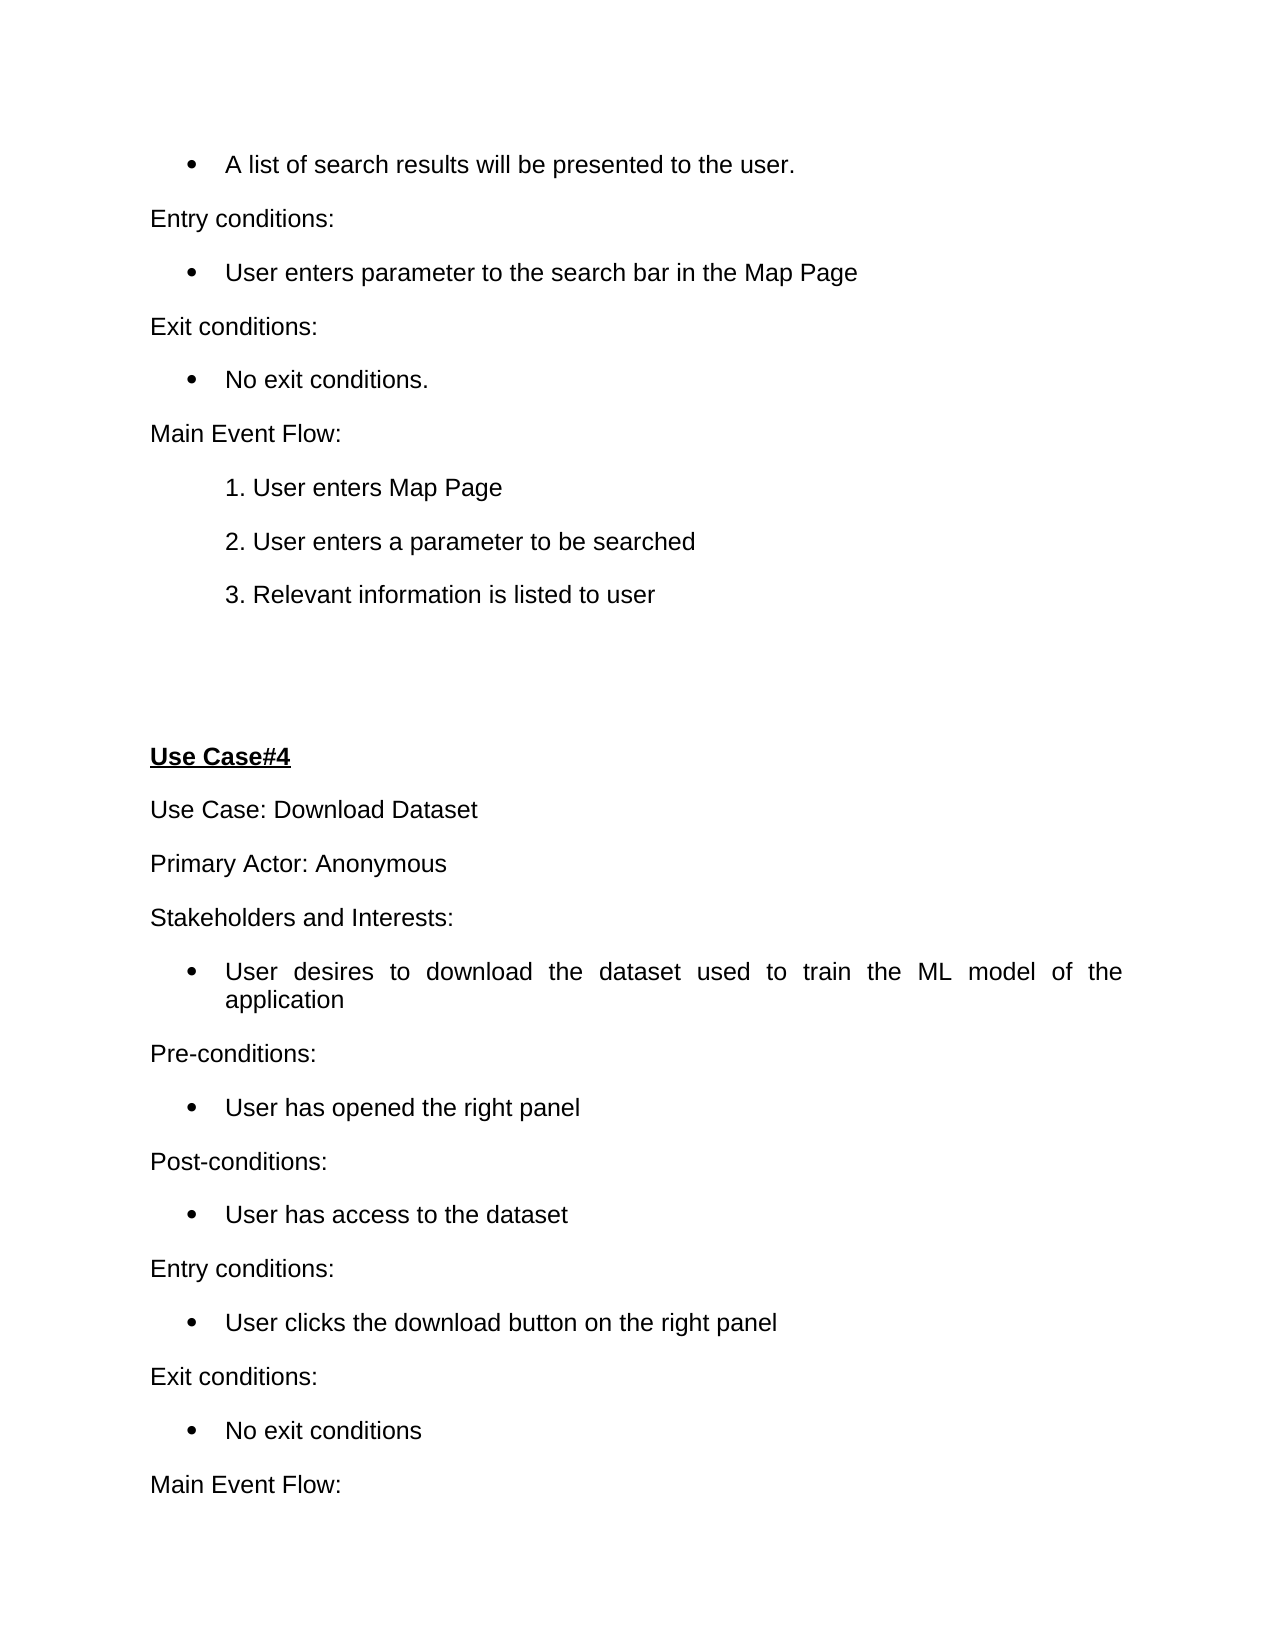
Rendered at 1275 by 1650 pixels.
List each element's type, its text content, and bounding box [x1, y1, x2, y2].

text Main Event Flow: [150, 1469, 1125, 1498]
text Entry conditions: [150, 204, 1125, 233]
text Exit conditions: [150, 1362, 1125, 1391]
list User desires to download the dataset used to train the ML model of the application [187, 957, 1125, 1014]
text Entry conditions: [150, 1254, 1125, 1283]
text 1. User enters Map Page [150, 473, 1125, 502]
text Use Case: Download Dataset [150, 795, 1125, 824]
text 3. Relevant information is listed to user [150, 580, 1125, 609]
text 2. User enters a parameter to be searched [150, 527, 1125, 555]
list A list of search results will be presented to the user. [187, 150, 1125, 179]
list User has access to the dataset [187, 1201, 1125, 1229]
text Stakeholders and Interests: [150, 903, 1125, 932]
list No exit conditions. [187, 365, 1125, 394]
text Post-conditions: [150, 1147, 1125, 1176]
text Exit conditions: [150, 311, 1125, 340]
list User clicks the download button on the right panel [187, 1308, 1125, 1337]
text Primary Actor: Anonymous [150, 849, 1125, 878]
list User has opened the right panel [187, 1093, 1125, 1122]
text Main Event Flow: [150, 419, 1125, 448]
list User enters parameter to the search bar in the Map Page [187, 258, 1125, 286]
text Pre-conditions: [150, 1039, 1125, 1068]
text Use Case#4 [150, 742, 1125, 770]
list No exit conditions [187, 1416, 1125, 1444]
